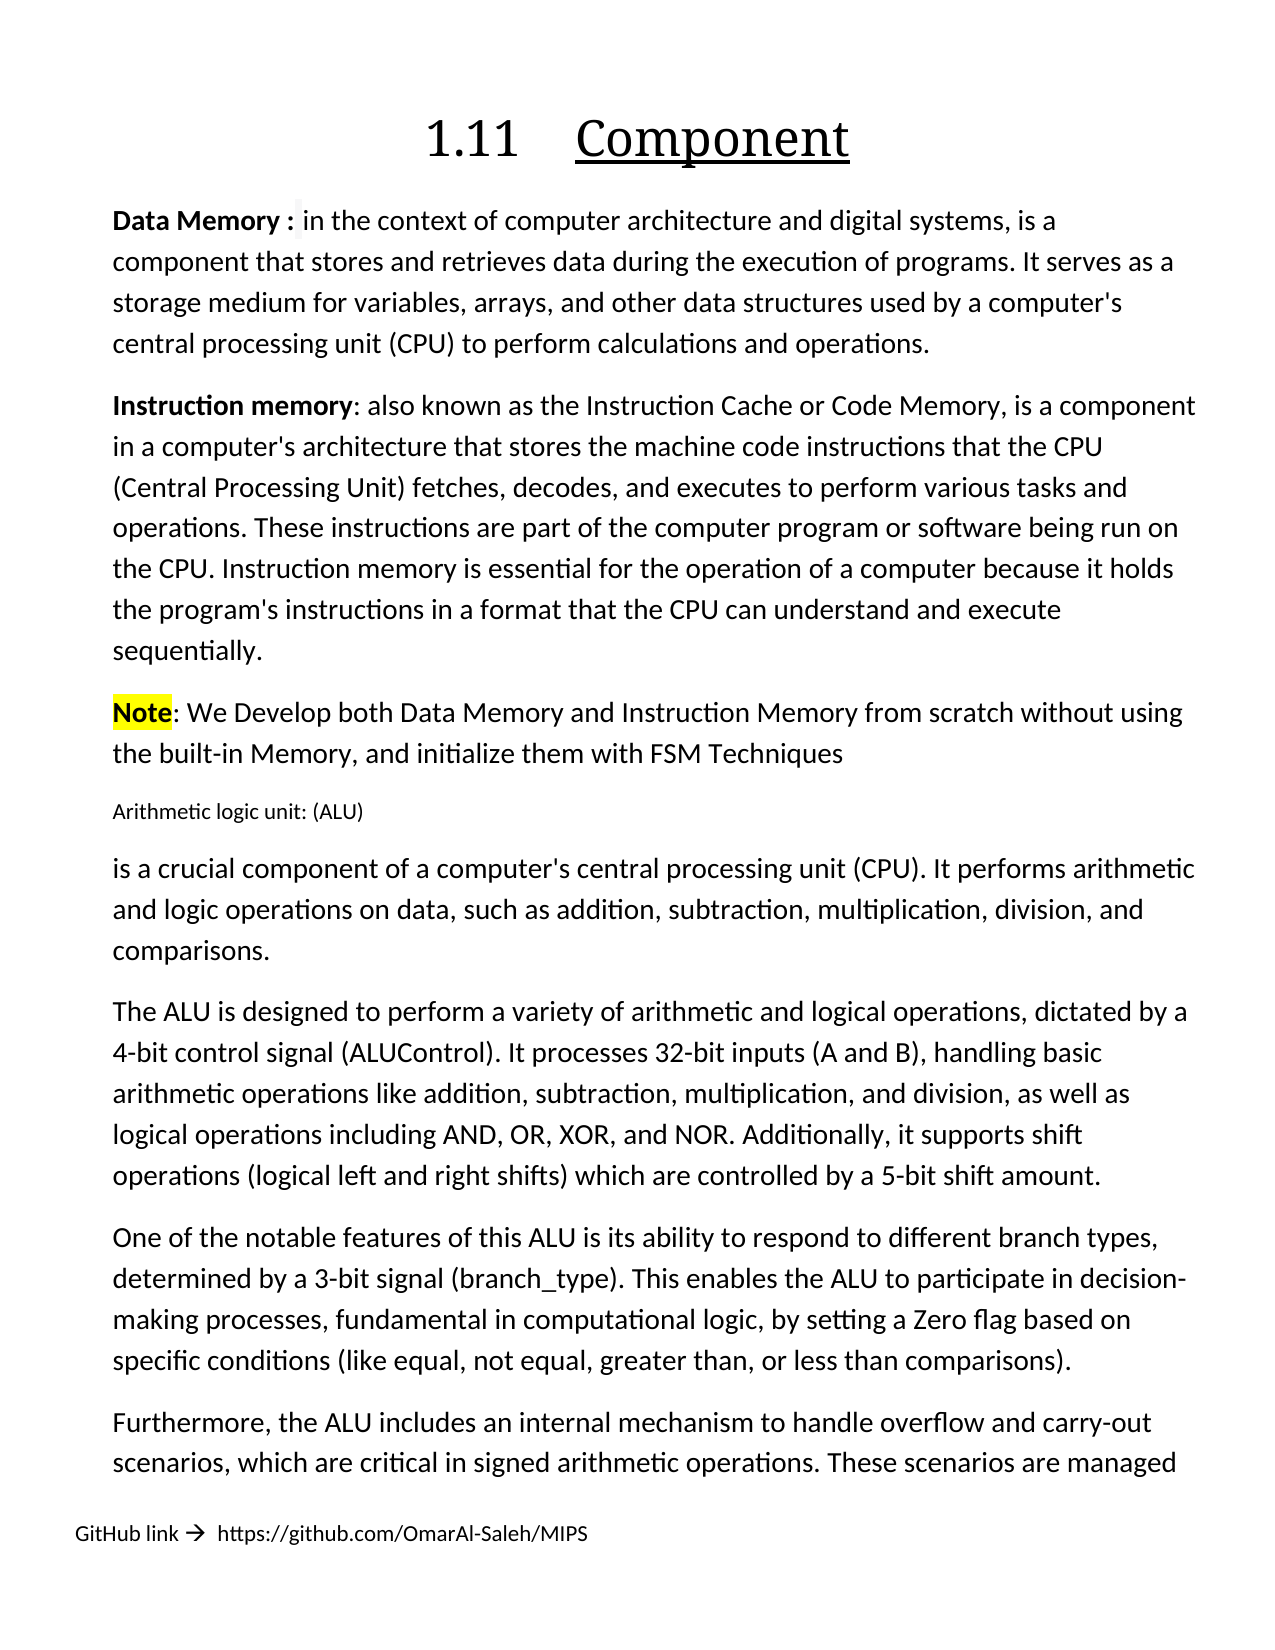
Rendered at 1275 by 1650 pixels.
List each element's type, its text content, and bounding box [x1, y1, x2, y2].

text Note: We Develop both Data Memory and Instruction Memory from scratch without using the built-in Memory, and initialize them with FSM Techniques [112, 694, 1200, 771]
text Data Memory : in the context of computer architecture and digital systems, is a component that stores and retrieves data during the execution of programs. It serves as a storage medium for variables, arrays, and other data structures used by a computer's central processing unit (CPU) to perform calculations and operations. [112, 202, 1200, 361]
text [112, 1404, 1200, 1480]
text Instruction memory: also known as the Instruction Cache or Code Memory, is a component in a computer's architecture that stores the machine code instructions that the CPU (Central Processing Unit) fetches, decodes, and executes to perform various tasks and operations. These instructions are part of the computer program or software being run on the CPU. Instruction memory is essential for the operation of a computer because it holds the program's instructions in a format that the CPU can understand and execute sequentially. [112, 387, 1200, 668]
text The ALU is designed to perform a variety of arithmetic and logical operations, dictated by a 4-bit control signal (ALUControl). It processes 32-bit inputs (A and B), handling basic arithmetic operations like addition, subtraction, multiplication, and division, as well as logical operations including AND, OR, XOR, and NOR. Additionally, it supports shift operations (logical left and right shifts) which are controlled by a 5-bit shift amount. [112, 993, 1200, 1193]
text Arithmetic logic unit: (ALU) [112, 797, 1200, 825]
text One of the notable features of this ALU is its ability to respond to different branch types, determined by a 3-bit signal (branch_type). This enables the ALU to participate in decision-making processes, fundamental in computational logic, by setting a Zero flag based on specific conditions (like equal, not equal, greater than, or less than comparisons). [112, 1219, 1200, 1377]
subtitle Component [75, 103, 1200, 171]
text is a crucial component of a computer's central processing unit (CPU). It performs arithmetic and logic operations on data, such as addition, subtraction, multiplication, division, and comparisons. [112, 850, 1200, 967]
